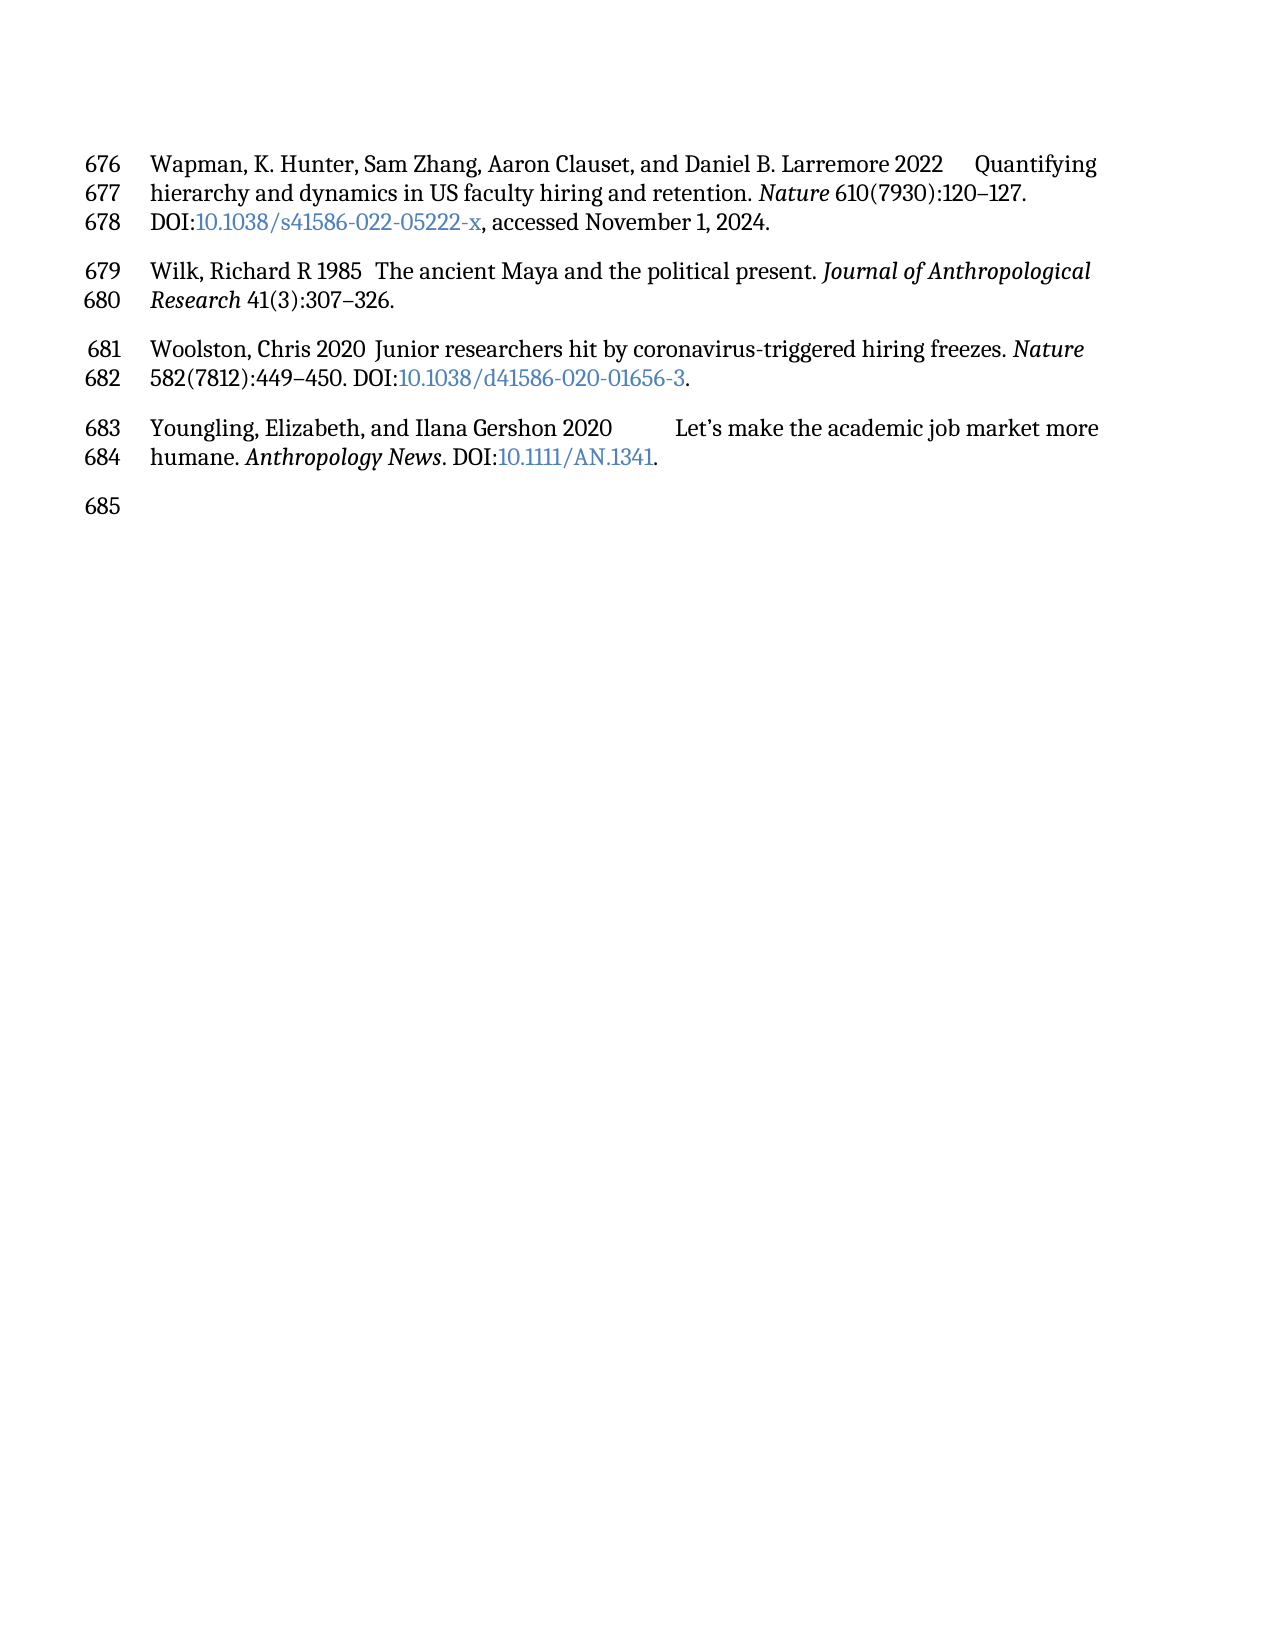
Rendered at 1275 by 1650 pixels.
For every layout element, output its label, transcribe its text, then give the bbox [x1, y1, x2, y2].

text Wilk, Richard R 1985 The ancient Maya and the political present. Journal of Anthropological Research 41(3):307–326. [150, 257, 1125, 314]
text Youngling, Elizabeth, and Ilana Gershon 2020 Let’s make the academic job market more humane. Anthropology News. DOI:10.1111/AN.1341. [150, 414, 1125, 471]
text Woolston, Chris 2020 Junior researchers hit by coronavirus-triggered hiring freezes. Nature 582(7812):449–450. DOI:10.1038/d41586-020-01656-3. [150, 335, 1125, 393]
text Wapman, K. Hunter, Sam Zhang, Aaron Clauset, and Daniel B. Larremore 2022 Quantifying hierarchy and dynamics in US faculty hiring and retention. Nature 610(7930):120–127. DOI:10.1038/s41586-022-05222-x, accessed November 1, 2024. [150, 150, 1125, 236]
